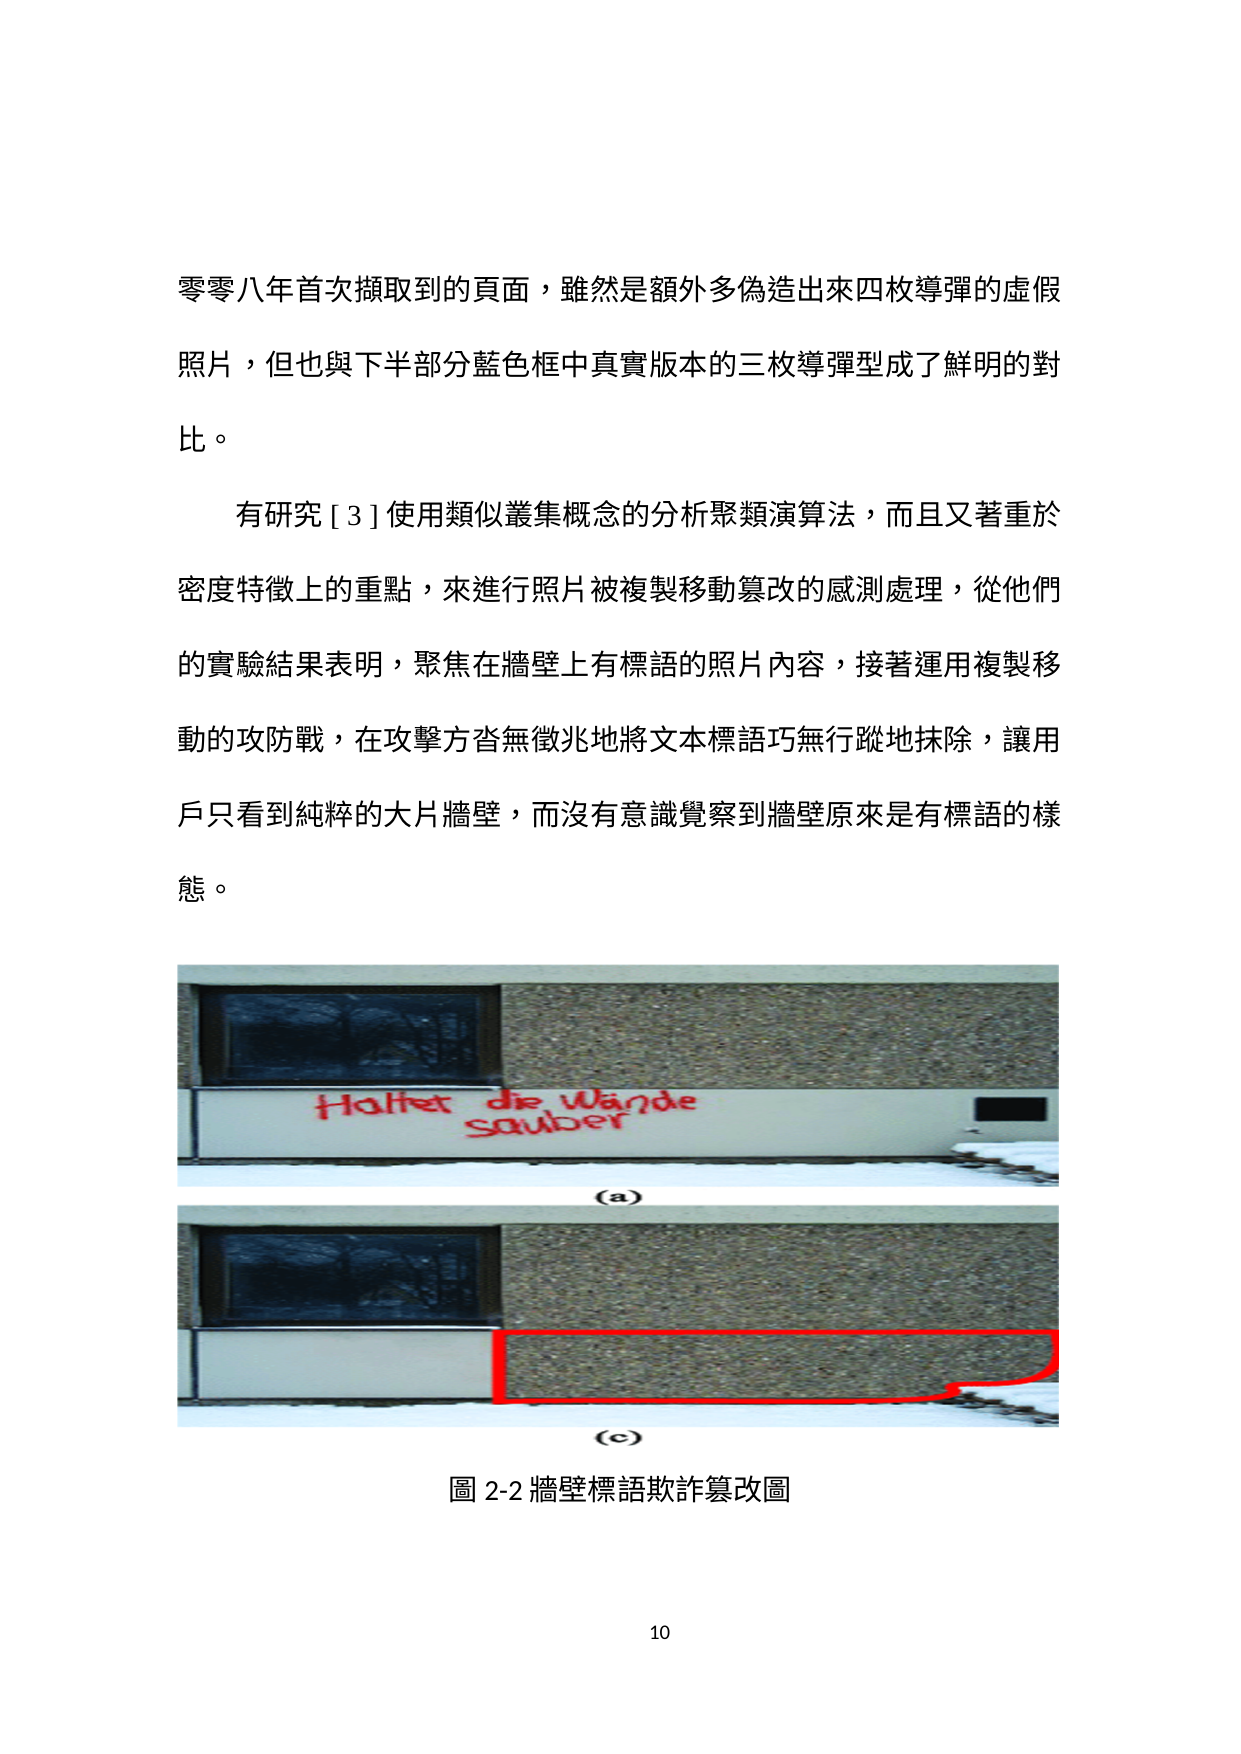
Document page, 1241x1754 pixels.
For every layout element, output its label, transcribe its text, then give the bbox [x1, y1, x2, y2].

picture [177, 962, 1059, 1448]
text 圖 2-2 牆壁標語欺詐篡改圖 [177, 1450, 1063, 1525]
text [177, 250, 1063, 475]
text 有研究 [ 3 ] 使用類似叢集概念的分析聚類演算法，而且又著重於密度特徵上的重點，來進行照片被複製移動篡改的感測處理，從他們的實驗結果表明，聚焦在牆壁上有標語的照片內容，接著運用複製移動的攻防戰，在攻擊方沓無徵兆地將文本標語巧無行蹤地抹除，讓用戶只看到純粹的大片牆壁，而沒有意識覺察到牆壁原來是有標語的樣態。 [177, 475, 1063, 925]
